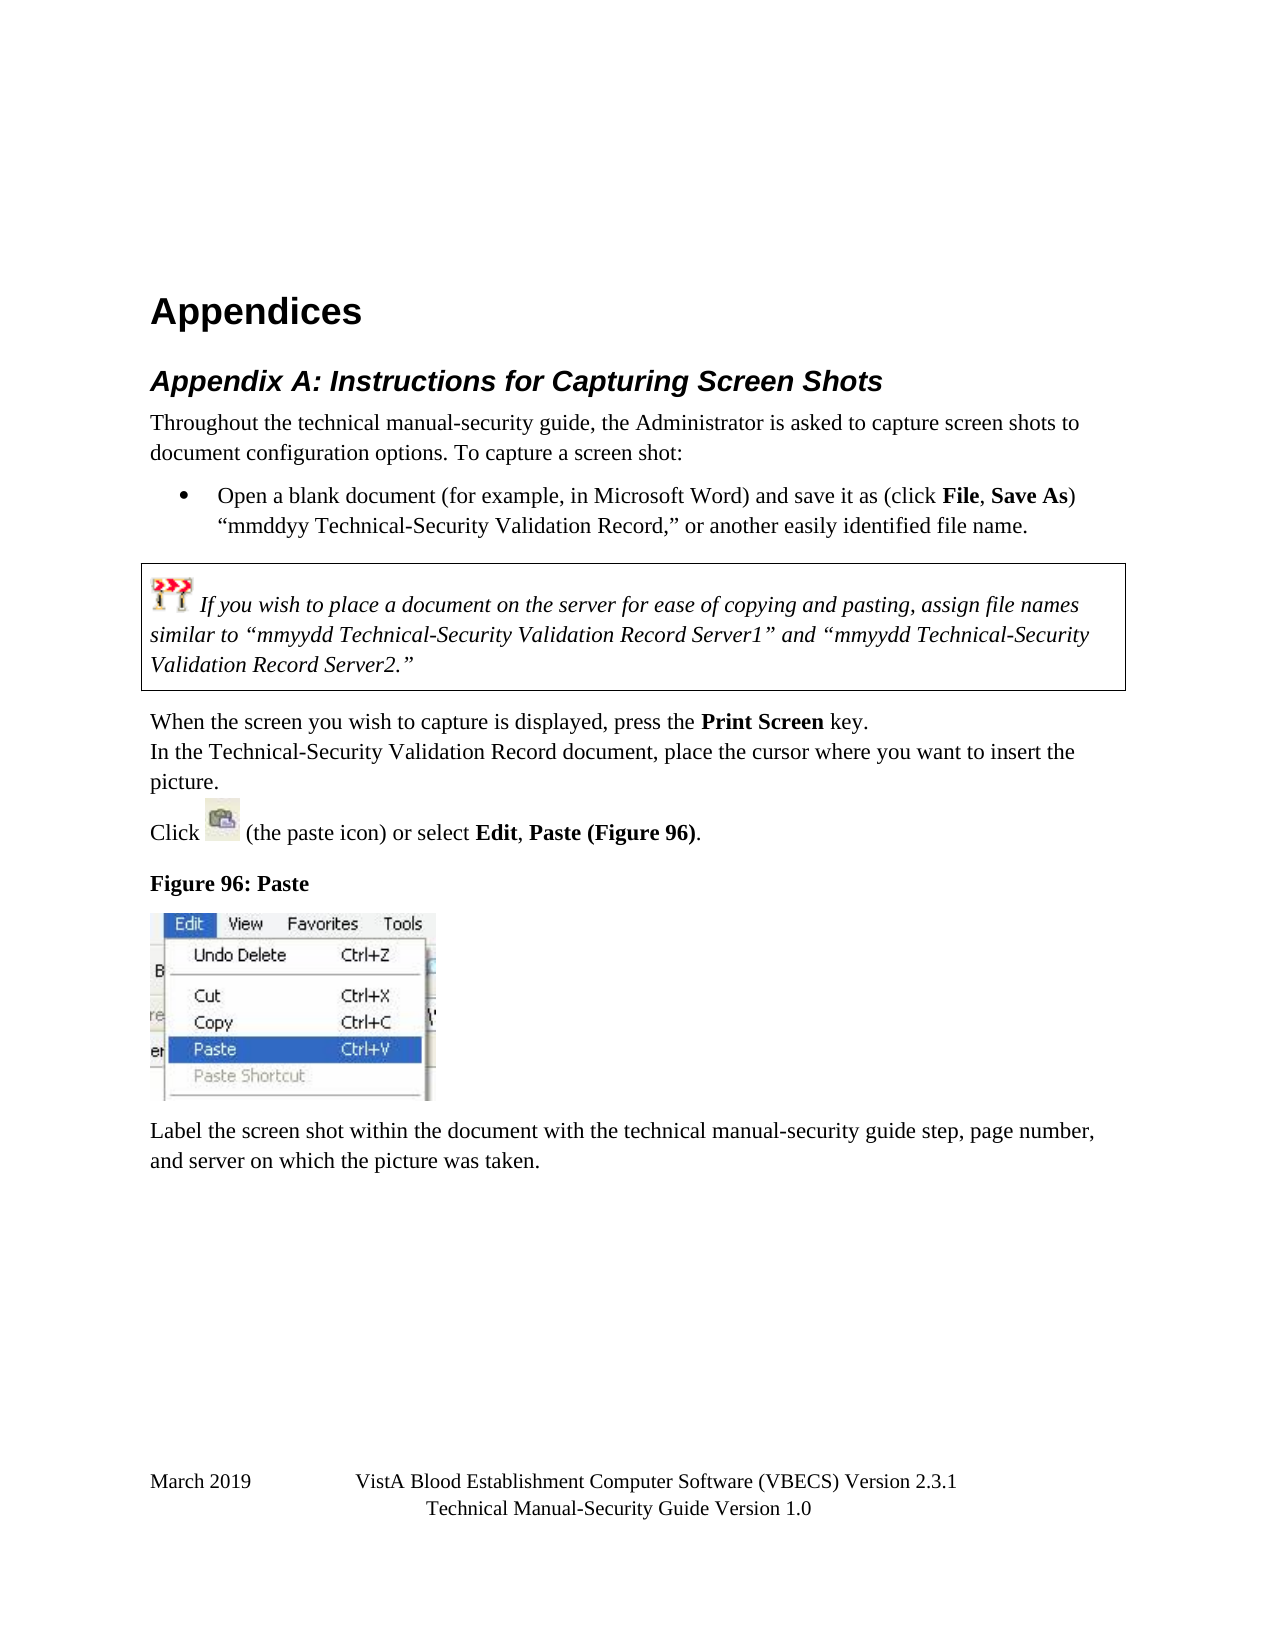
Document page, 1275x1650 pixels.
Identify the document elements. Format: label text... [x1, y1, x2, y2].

list When the screen you wish to capture is displayed, press the Print Screen key. [150, 708, 1125, 734]
list Label the screen shot within the document with the technical manual-security guide step, page number, and server on which the picture was taken. [150, 1117, 1125, 1174]
list Open a blank document (for example, in Microsoft Word) and save it as (click File, Save As) “mmddyy Technical-Security Validation Record,” or another easily identified file name. [180, 482, 1125, 538]
text Throughout the technical manual-security guide, the Administrator is asked to capture screen shots to document configuration options. To capture a screen shot: [150, 409, 1125, 465]
text If you wish to place a document on the server for ease of copying and pasting, assign file names similar to “mmyydd Technical-Security Validation Record Server1” and “mmyydd Technical-Security Validation Record Server2.” [142, 564, 1125, 690]
picture [150, 576, 194, 613]
picture [150, 913, 436, 1101]
list In the Technical-Security Validation Record document, place the cursor where you want to insert the picture. [150, 738, 1125, 794]
picture [205, 798, 240, 841]
subtitle Appendix A: Instructions for Capturing Screen Shots [150, 364, 1125, 397]
subtitle Appendices [150, 289, 1125, 332]
